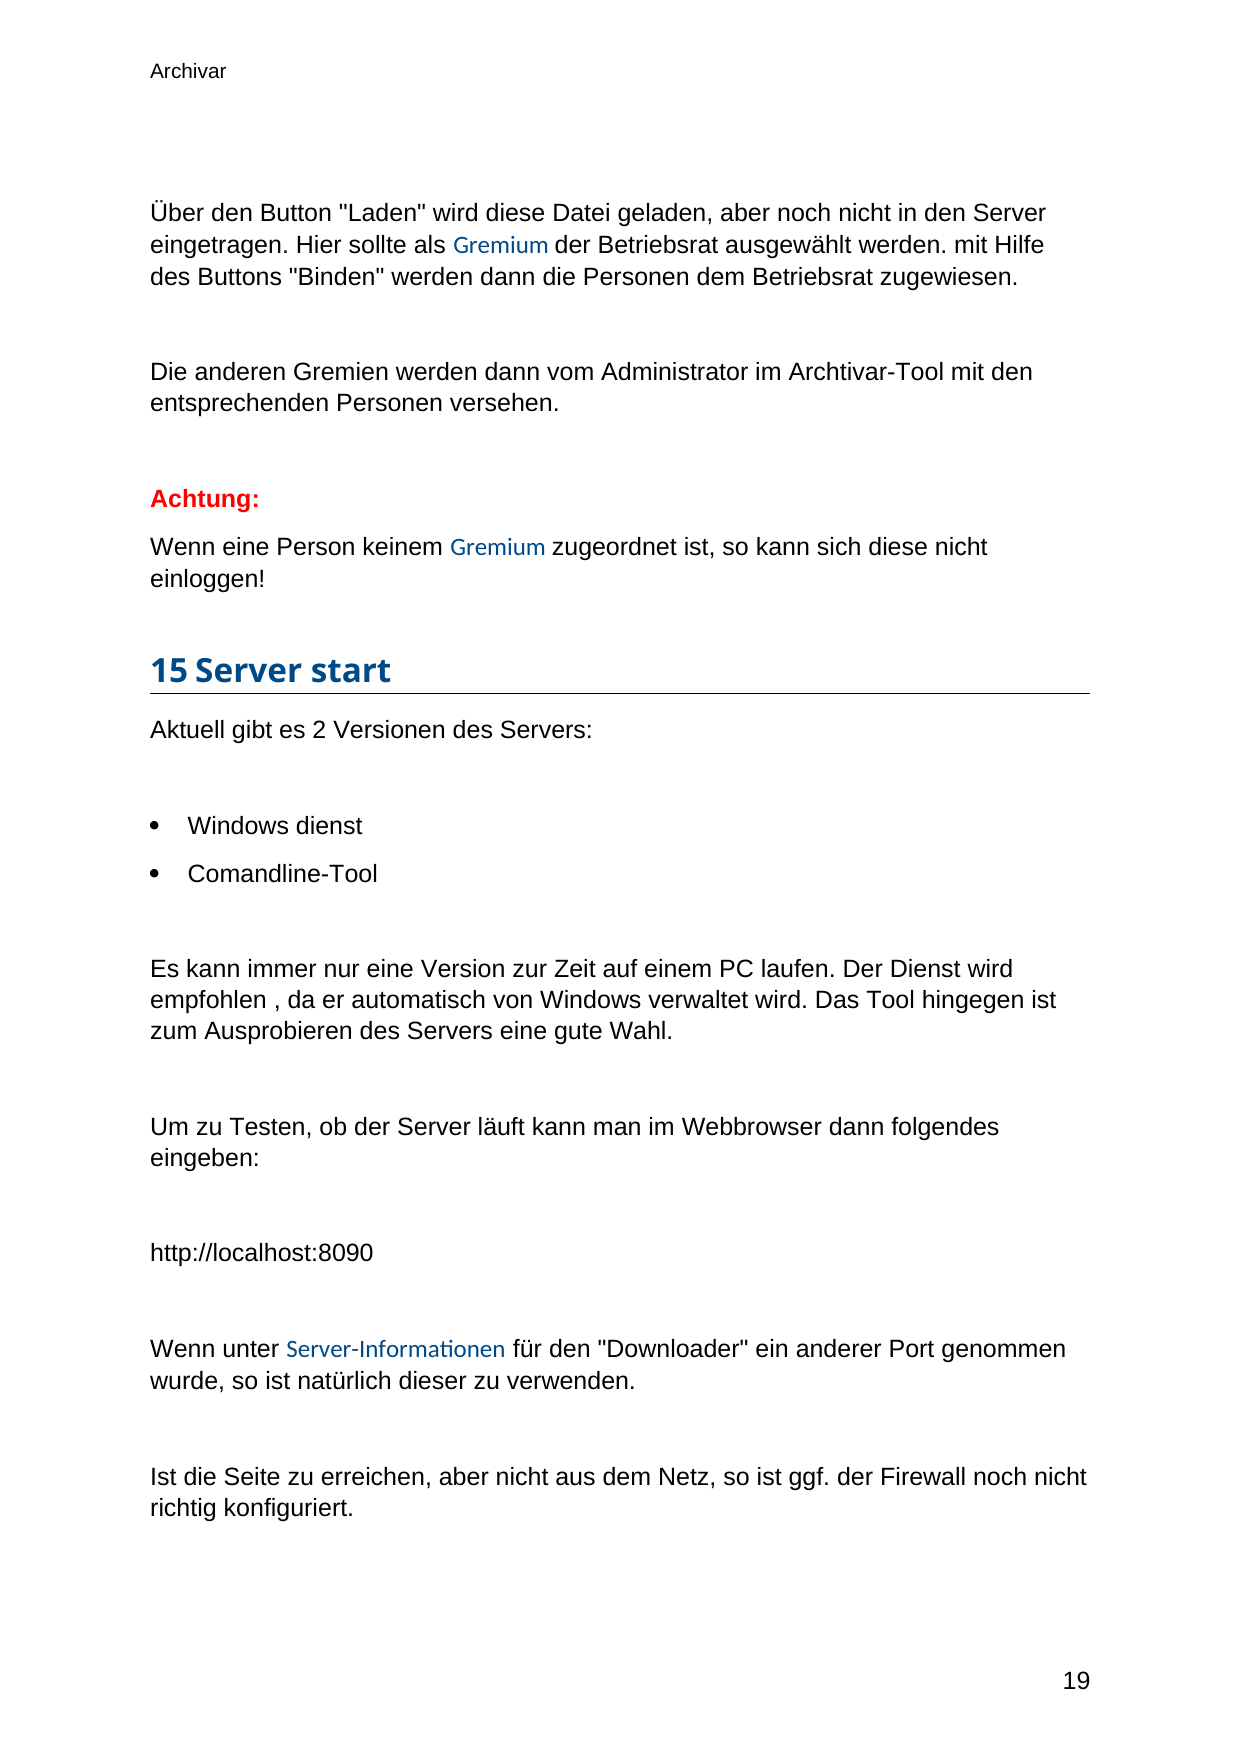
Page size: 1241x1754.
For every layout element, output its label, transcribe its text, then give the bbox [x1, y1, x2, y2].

text Es kann immer nur eine Version zur Zeit auf einem PC laufen. Der Dienst wird empfohlen , da er automatisch von Windows verwaltet wird. Das Tool hingegen ist zum Ausprobieren des Servers eine gute Wahl. [150, 954, 1090, 1045]
text Die anderen Gremien werden dann vom Administrator im Archtivar-Tool mit den entsprechenden Personen versehen. [150, 357, 1090, 417]
text Achtung: [150, 483, 1090, 512]
text Ist die Seite zu erreichen, aber nicht aus dem Netz, so ist ggf. der Firewall noch nicht richtig konfiguriert. [150, 1462, 1090, 1522]
list Comandline-Tool [150, 859, 1090, 887]
text Aktuell gibt es 2 Versionen des Servers: [150, 715, 1090, 744]
text Wenn eine Person keinem Gremium zugeordnet ist, so kann sich diese nicht einloggen! [150, 531, 1090, 593]
list Windows dienst [150, 811, 1090, 840]
text Um zu Testen, ob der Server läuft kann man im Webbrowser dann folgendes eingeben: [150, 1112, 1090, 1171]
subtitle Server start [150, 647, 1090, 693]
text Über den Button "Laden" wird diese Datei geladen, aber noch nicht in den Server eingetragen. Hier sollte als Gremium der Betriebsrat ausgewählt werden. mit Hilfe des Buttons "Binden" werden dann die Personen dem Betriebsrat zugewiesen. [150, 198, 1090, 290]
text Wenn unter Server-Informationen für den "Downloader" ein anderer Port genommen wurde, so ist natürlich dieser zu verwenden. [150, 1333, 1090, 1395]
text http://localhost:8090 [150, 1238, 1090, 1267]
